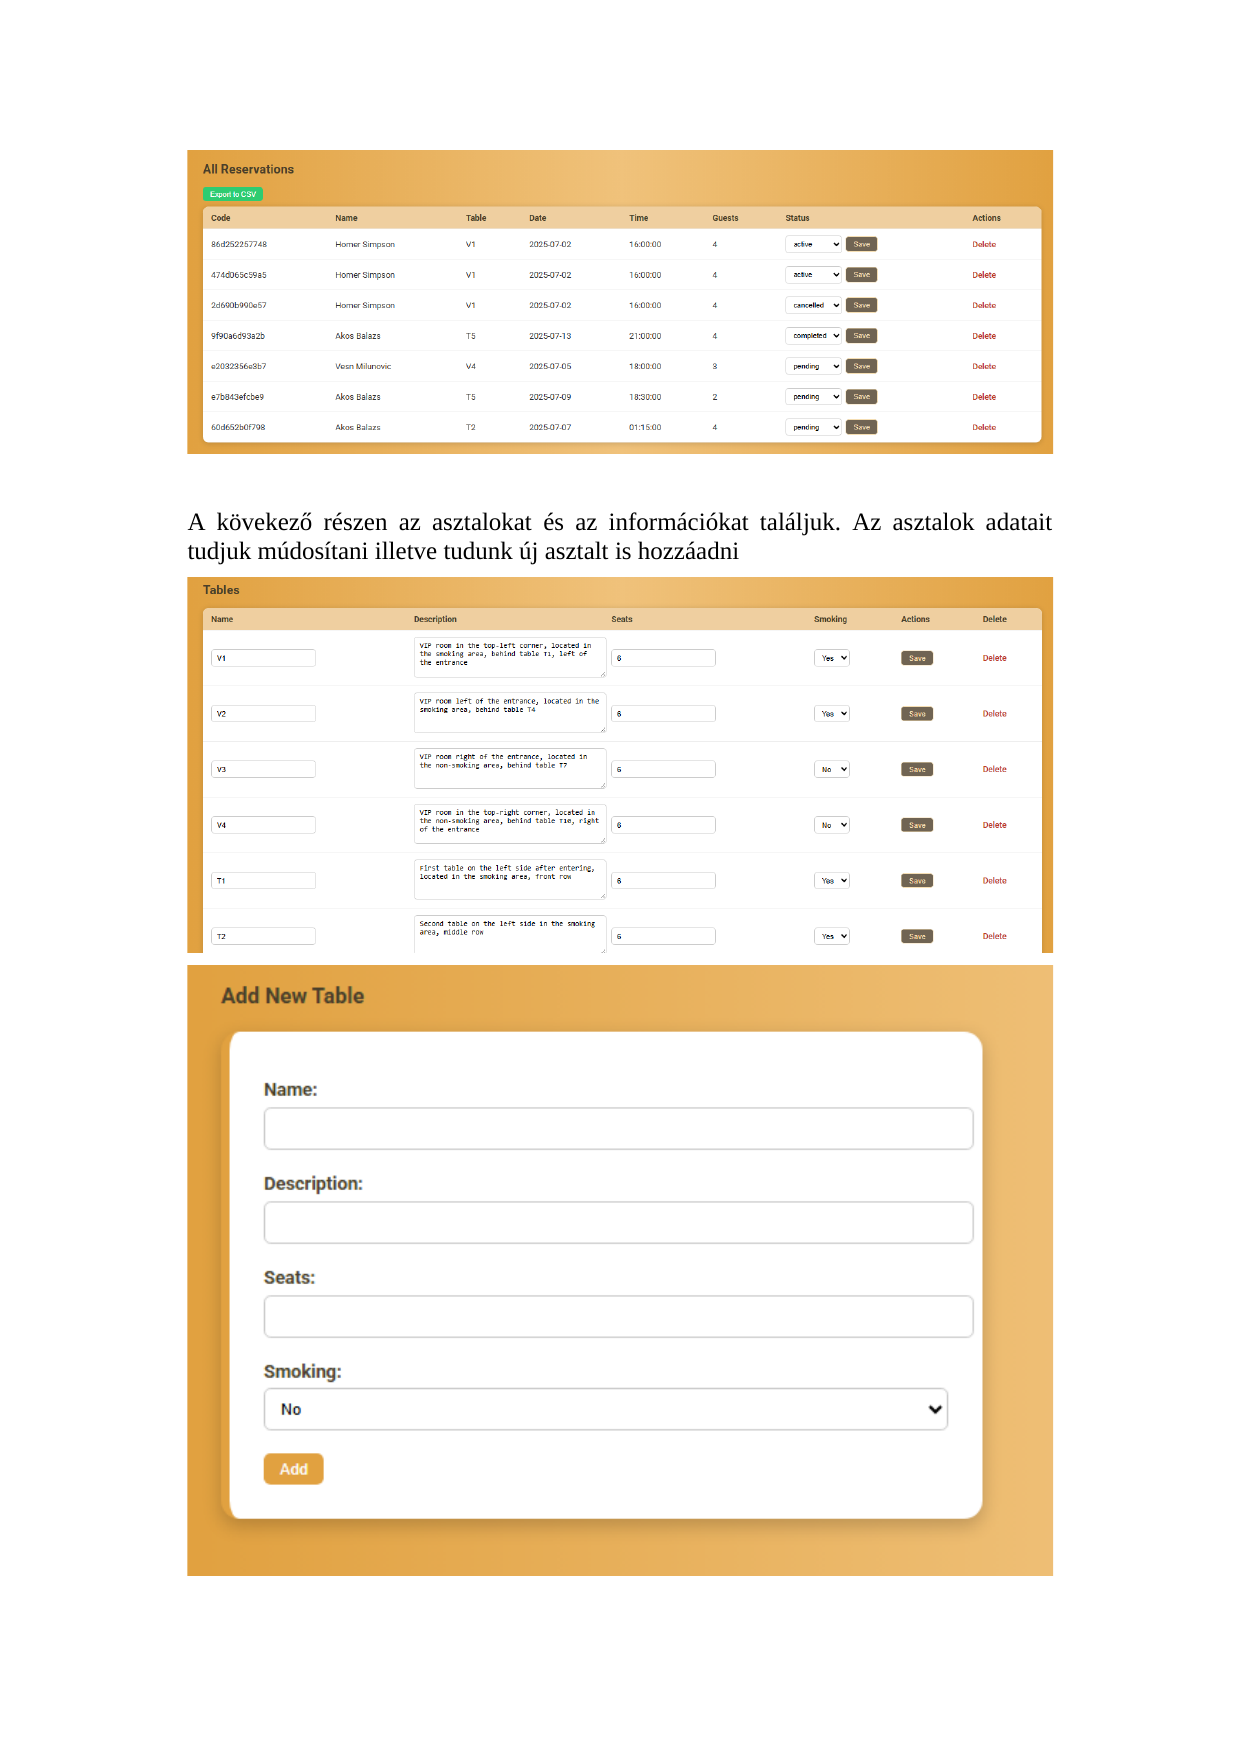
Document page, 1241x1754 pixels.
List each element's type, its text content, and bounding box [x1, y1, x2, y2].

picture [187, 150, 1054, 454]
picture [187, 965, 1054, 1576]
text A kövekező részen az asztalokat és az információkat találjuk. Az asztalok adatait tudjuk múdosítani illetve tudunk új asztalt is hozzáadni [187, 507, 1053, 565]
picture [187, 577, 1054, 953]
